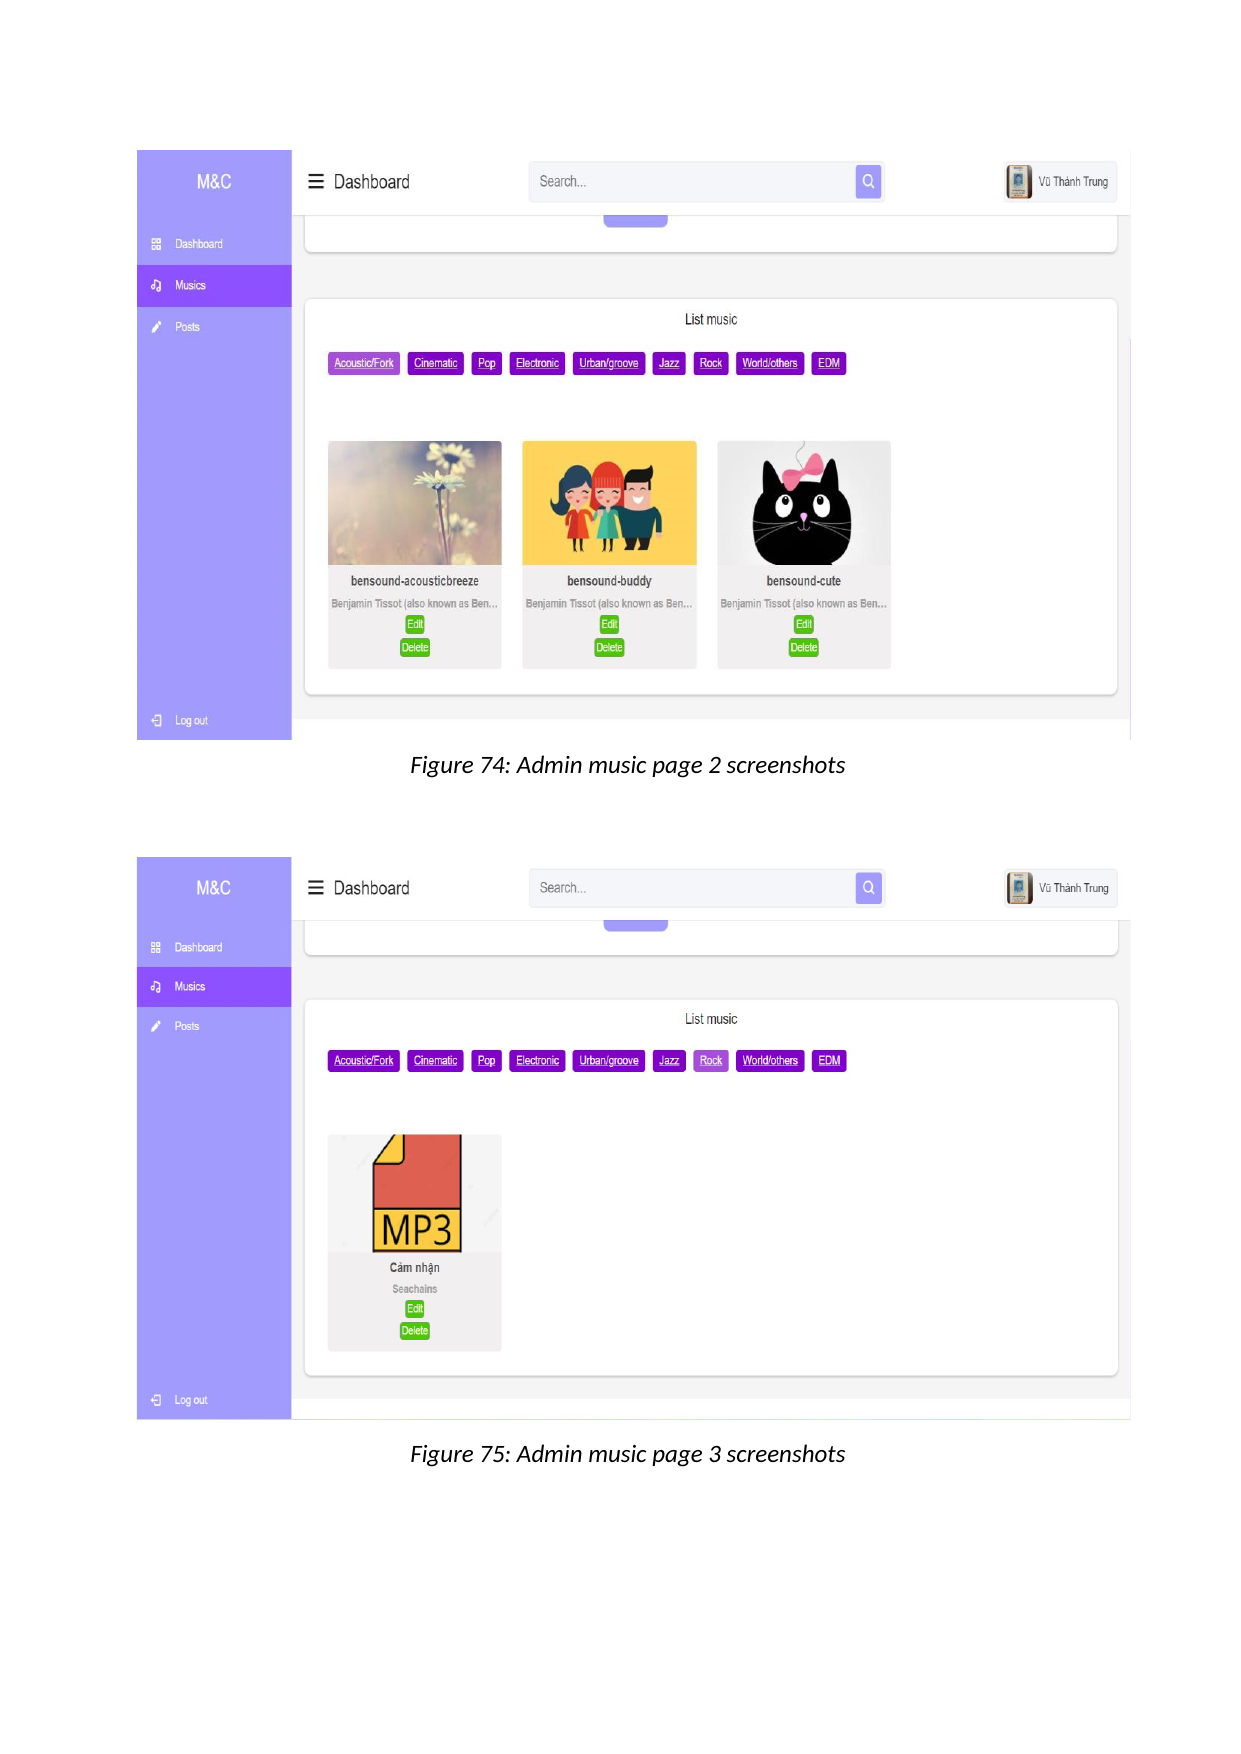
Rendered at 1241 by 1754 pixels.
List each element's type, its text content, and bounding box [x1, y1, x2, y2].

picture [137, 150, 1131, 740]
text Figure 75: Admin music page 3 screenshots [61, 1438, 1195, 1468]
picture [136, 857, 1131, 1420]
text Figure 74: Admin music page 2 screenshots [61, 749, 1195, 780]
